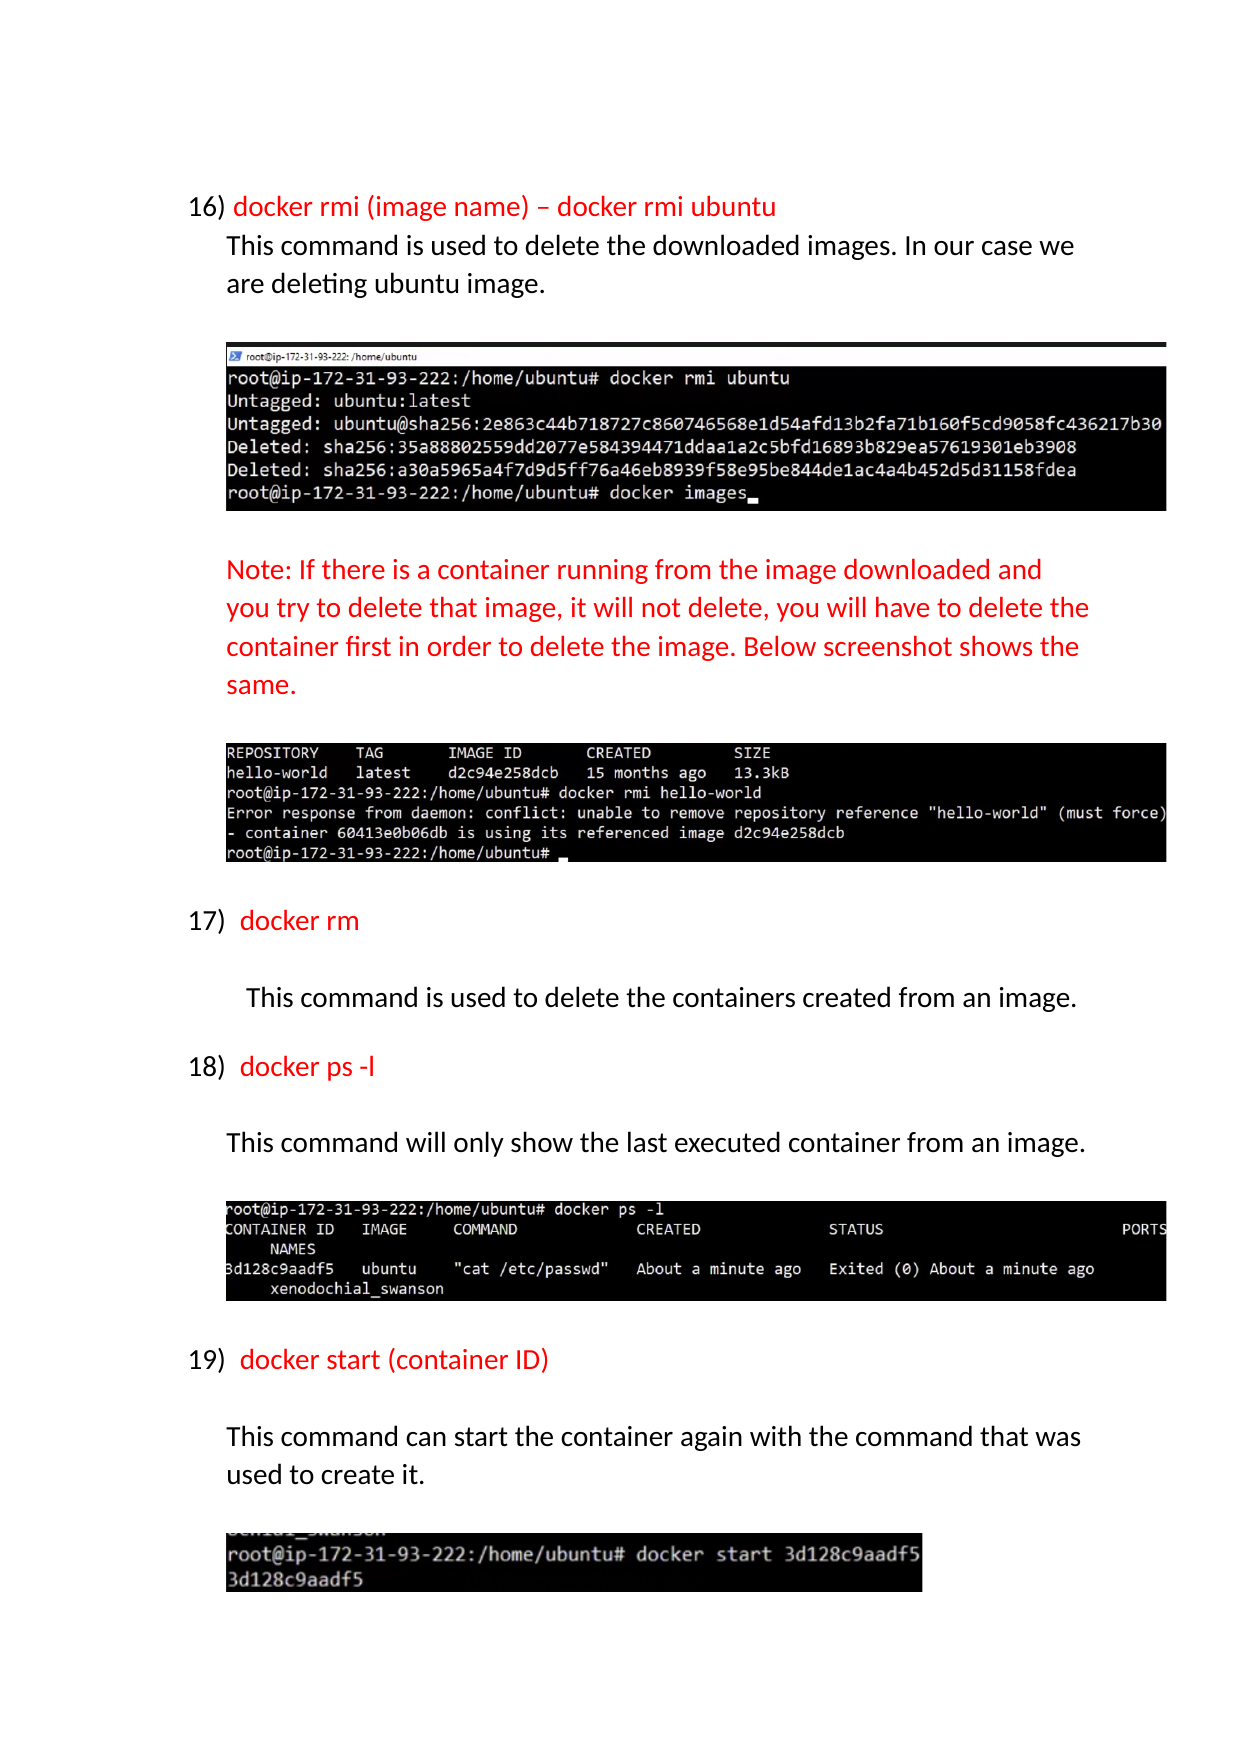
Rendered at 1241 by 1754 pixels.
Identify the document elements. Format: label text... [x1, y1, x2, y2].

list This command can start the container again with the command that was used to create it. [226, 1418, 1090, 1492]
list This command will only show the last executed container from an image. [226, 1124, 1090, 1160]
list This command is used to delete the downloaded images. In our case we are deleting ubuntu image. [226, 227, 1090, 301]
picture [226, 1201, 1167, 1301]
picture [226, 342, 1167, 511]
list docker rmi (image name) – docker rmi ubuntu [187, 188, 1090, 224]
list This command is used to delete the containers created from an image. [226, 979, 1090, 1014]
list Note: If there is a container running from the image downloaded and you try to delete that image, it will not delete, you will have to delete the container first in order to delete the image. Below screenshot shows the same. [226, 551, 1090, 702]
list docker rm [187, 902, 1090, 938]
picture [226, 743, 1167, 862]
picture [226, 1533, 923, 1592]
list docker ps -l [187, 1048, 1090, 1083]
list docker start (container ID) [187, 1341, 1090, 1377]
